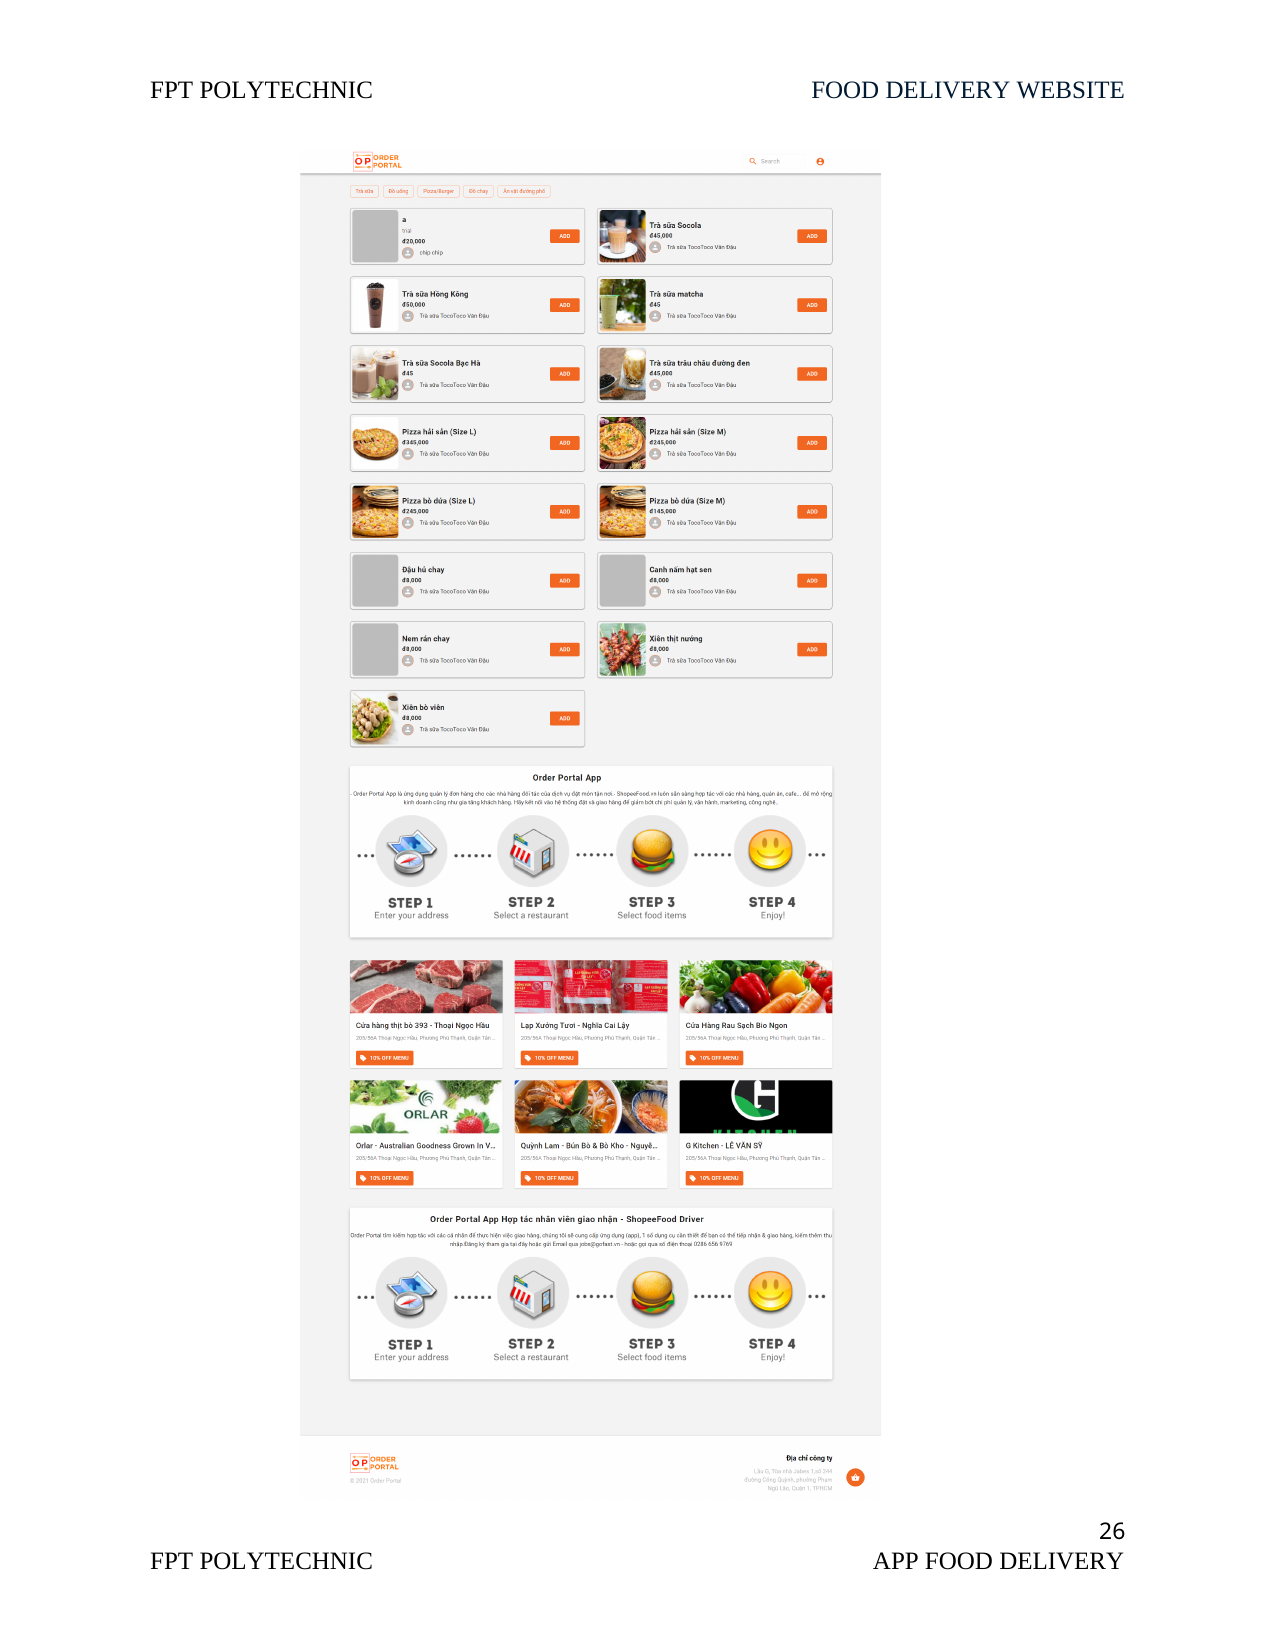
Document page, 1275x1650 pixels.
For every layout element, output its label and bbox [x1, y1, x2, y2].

picture [300, 150, 882, 1500]
